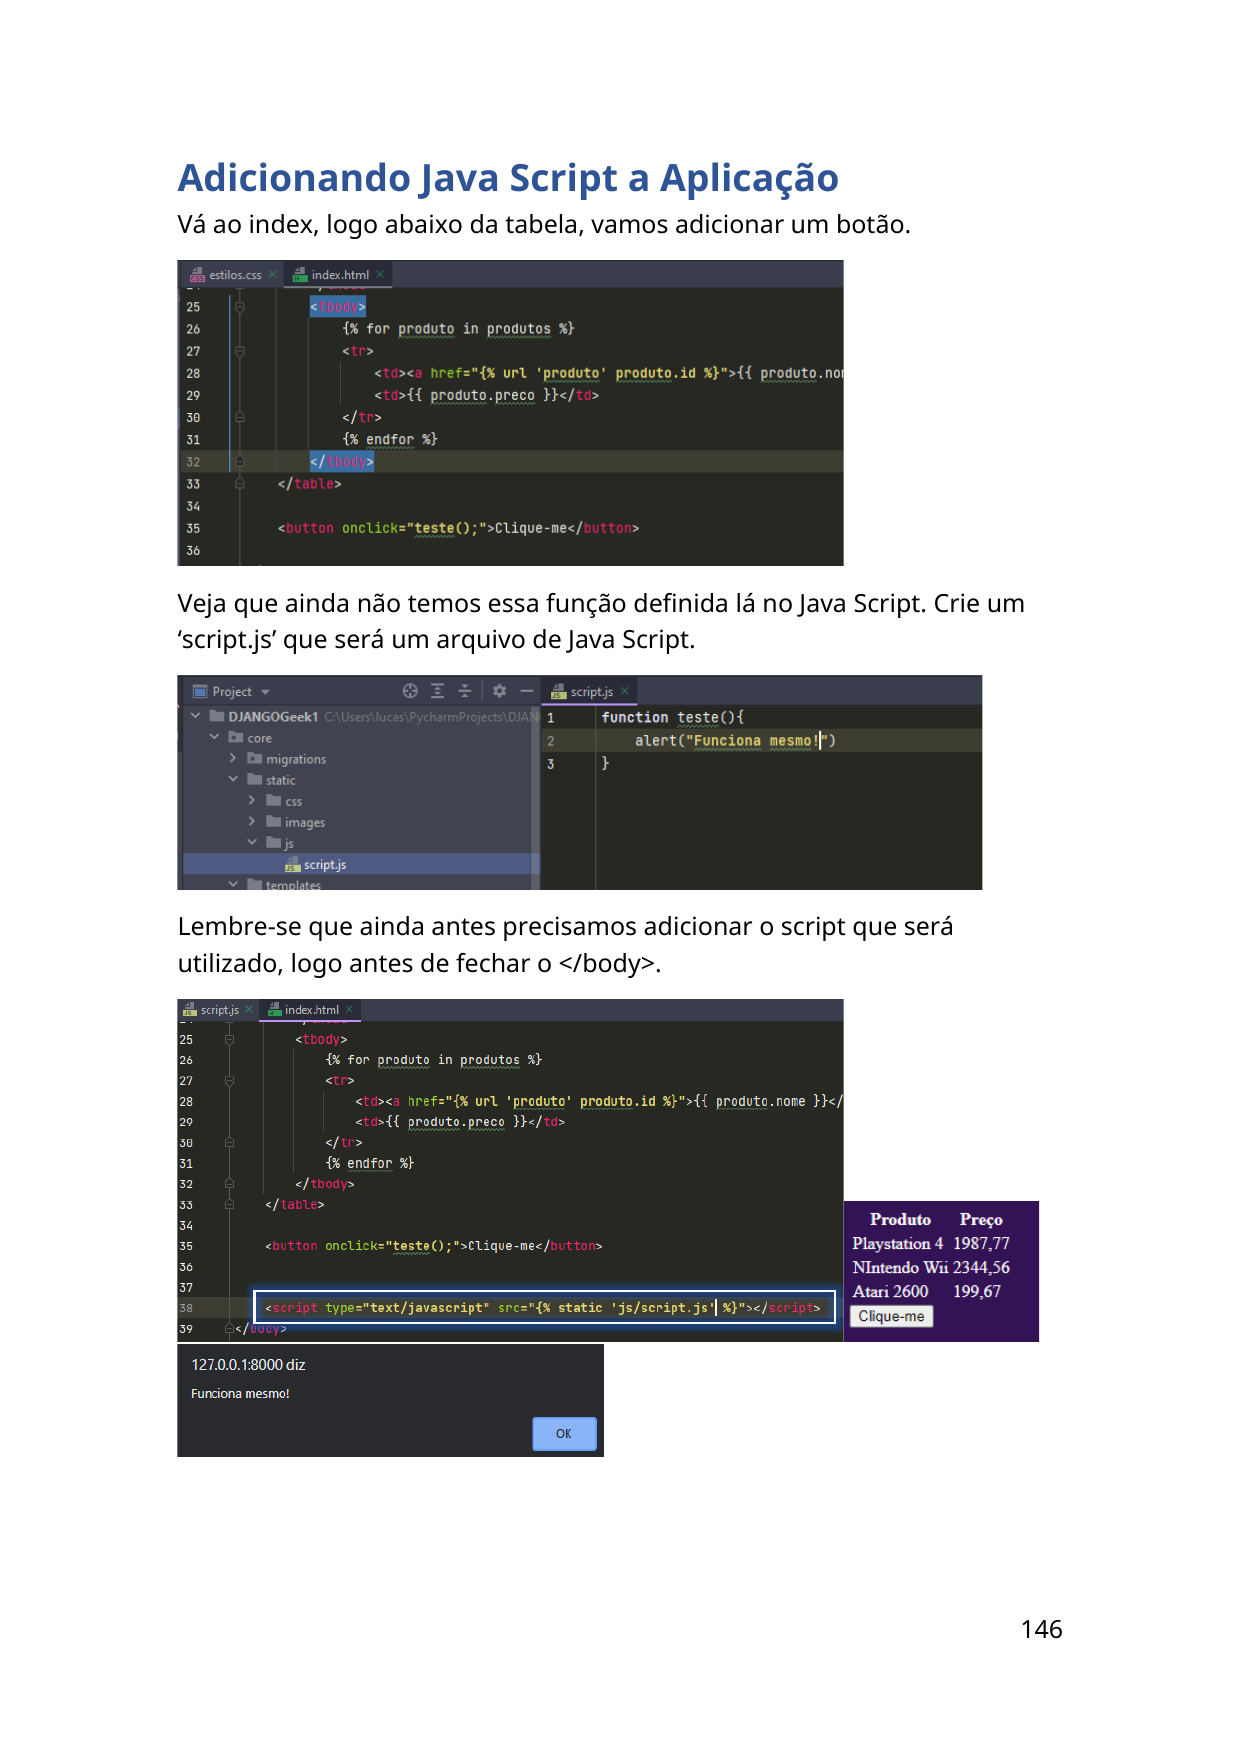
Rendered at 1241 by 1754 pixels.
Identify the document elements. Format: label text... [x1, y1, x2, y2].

picture [177, 999, 1040, 1342]
text Lembre-se que ainda antes precisamos adicionar o script que será utilizado, logo antes de fechar o </body>. [177, 909, 1063, 980]
picture [177, 1344, 604, 1457]
text Veja que ainda não temos essa função definida lá no Java Script. Crie um ‘script.js’ que será um arquivo de Java Script. [177, 585, 1063, 656]
picture [177, 675, 983, 890]
text Vá ao index, logo abaixo da tabela, vamos adicionar um botão. [177, 207, 1063, 241]
picture [177, 260, 844, 566]
subtitle Adicionando Java Script a Aplicação [177, 152, 1063, 203]
